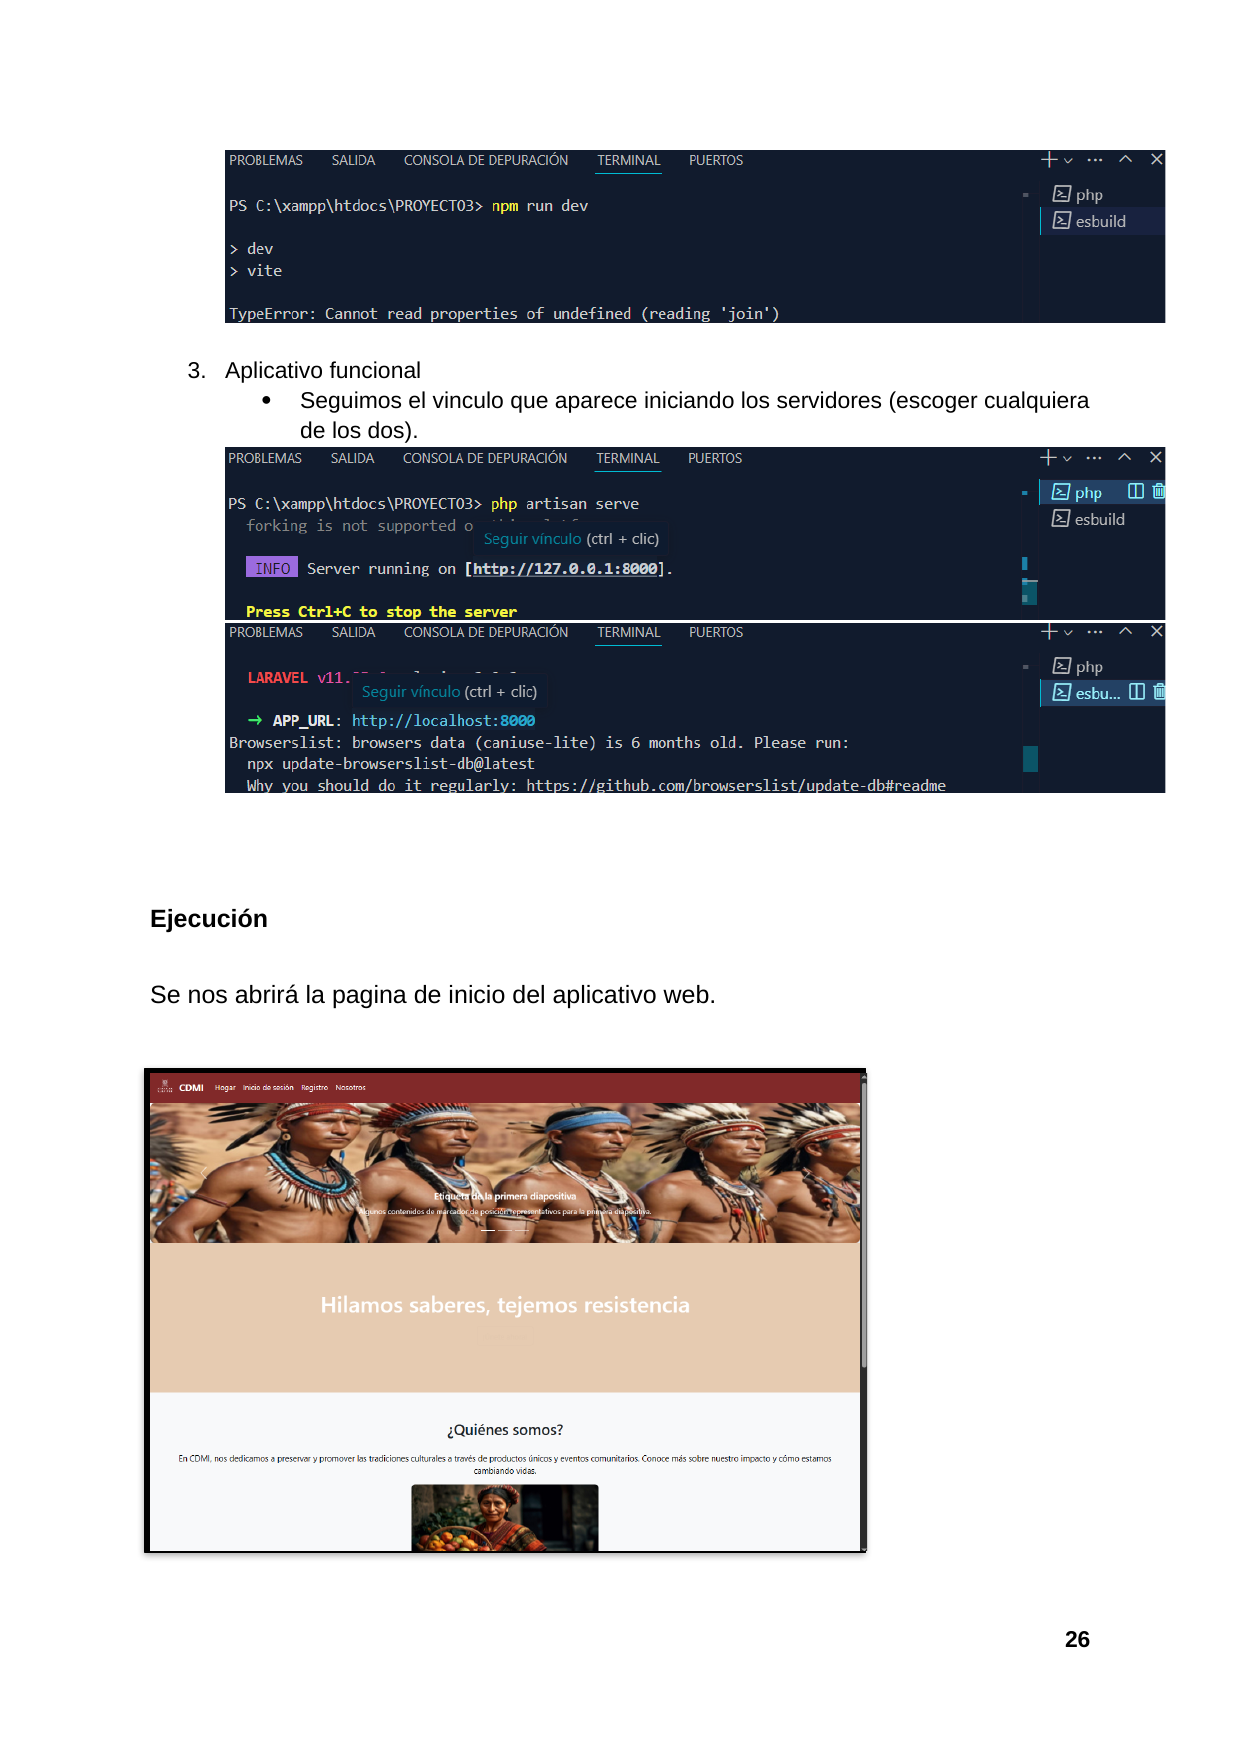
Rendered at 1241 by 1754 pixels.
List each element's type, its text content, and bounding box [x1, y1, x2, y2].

picture [225, 623, 1166, 793]
picture [150, 1073, 868, 1551]
list Seguimos el vinculo que aparece iniciando los servidores (escoger cualquiera de los dos). [262, 387, 1090, 443]
picture [225, 150, 1166, 323]
text Se nos abrirá la pagina de inicio del aplicativo web. [150, 980, 1090, 1009]
picture [225, 447, 1166, 620]
list Aplicativo funcional [187, 357, 1090, 383]
subtitle Ejecución [150, 904, 1090, 933]
